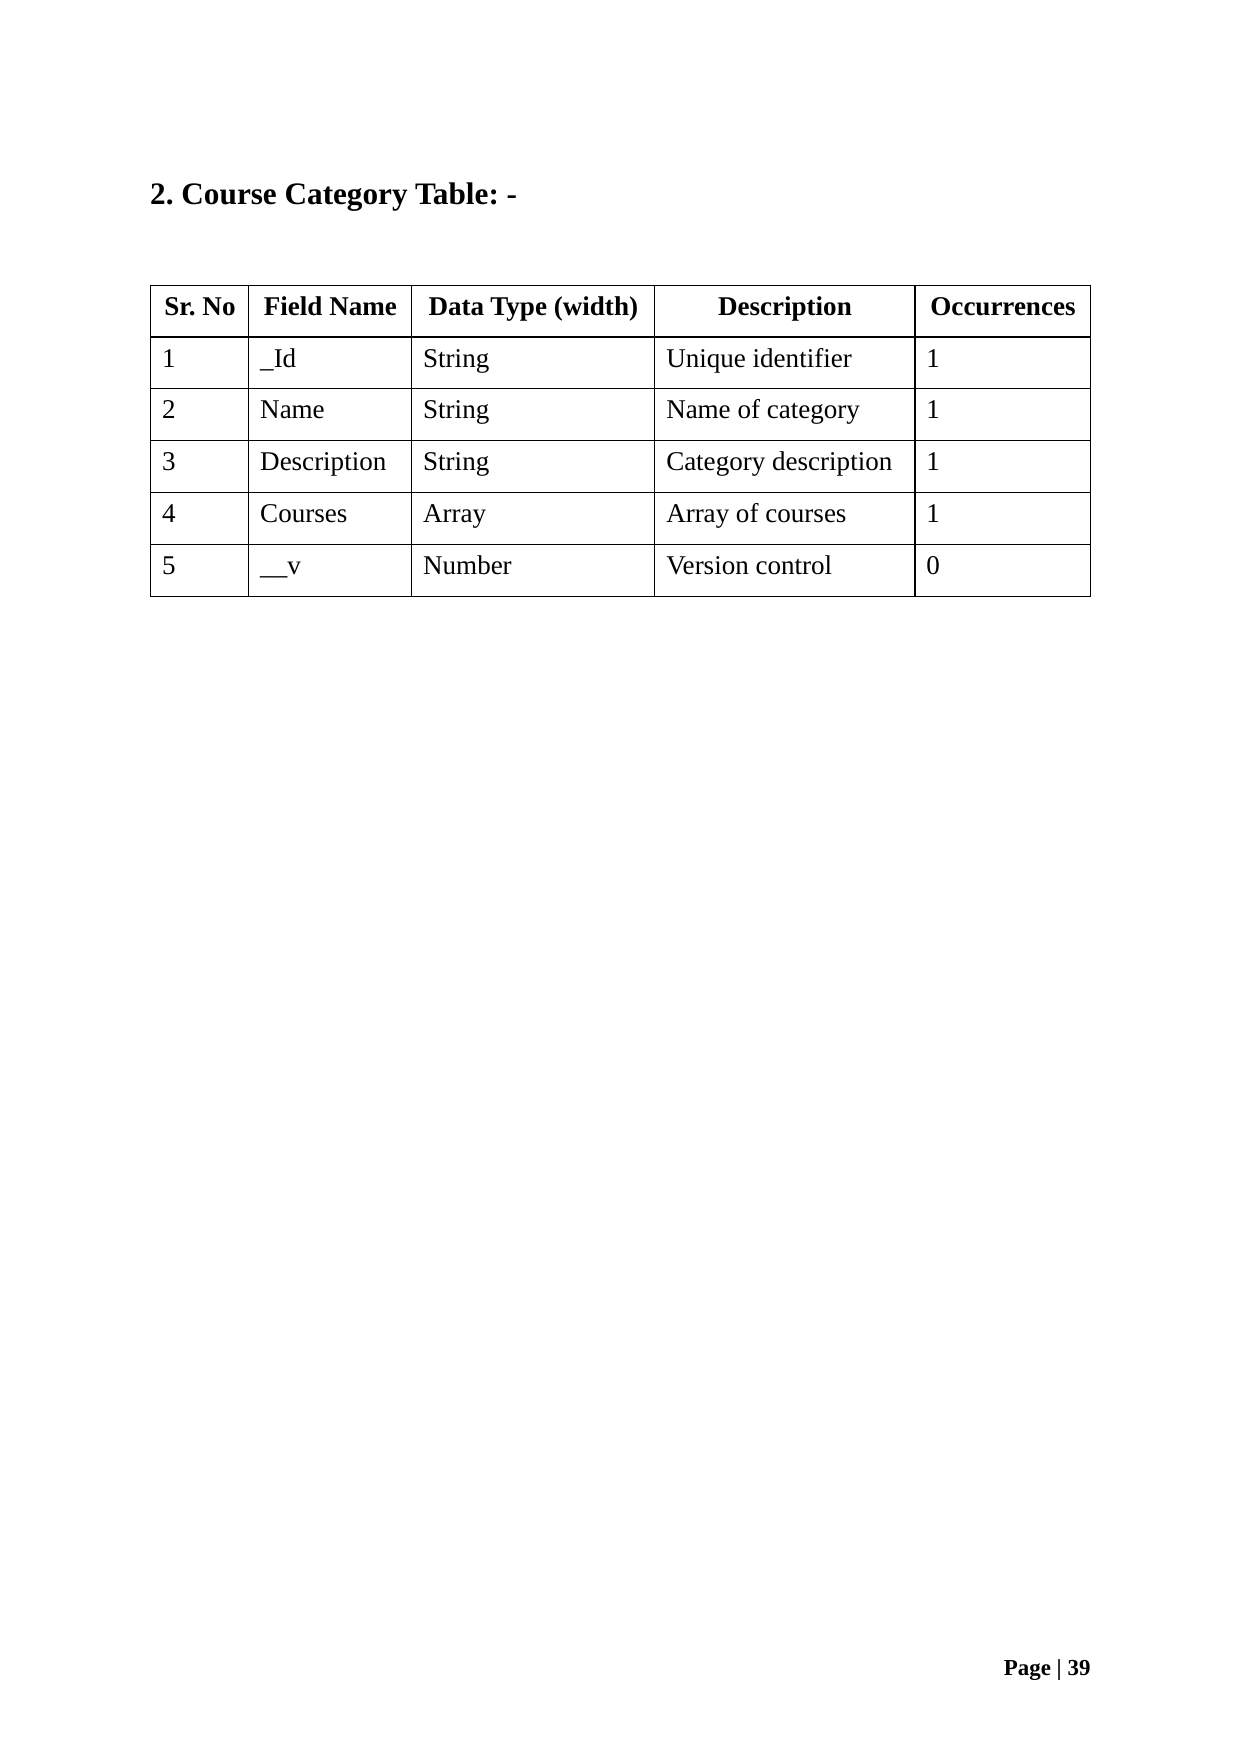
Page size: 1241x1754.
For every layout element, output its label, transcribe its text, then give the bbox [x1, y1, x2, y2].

table_header Sr. No [151, 286, 248, 336]
table_cell 4 [151, 493, 248, 544]
table_cell __v [249, 545, 411, 596]
table_cell Array [412, 493, 654, 544]
table_cell String [412, 389, 654, 440]
subtitle 2. Course Category Table: - [150, 175, 1090, 211]
table_cell Version control [655, 545, 914, 596]
table_header Field Name [249, 286, 411, 336]
table_cell 2 [151, 389, 248, 440]
table_cell 1 [916, 338, 1090, 388]
table_cell Unique identifier [655, 338, 914, 388]
table_cell String [412, 338, 654, 388]
table_cell 0 [916, 545, 1090, 596]
table_cell 5 [151, 545, 248, 596]
table_cell 1 [916, 493, 1090, 544]
table_header Occurrences [916, 286, 1090, 336]
table_header Description [655, 286, 914, 336]
table_cell Number [412, 545, 654, 596]
table_cell Courses [249, 493, 411, 544]
table_cell 1 [916, 441, 1090, 492]
table_cell Name of category [655, 389, 914, 440]
table_cell 1 [916, 389, 1090, 440]
table_header Data Type (width) [412, 286, 654, 336]
table_cell 3 [151, 441, 248, 492]
table_cell Description [249, 441, 411, 492]
table_cell _Id [249, 338, 411, 388]
table_cell Name [249, 389, 411, 440]
table_cell 1 [151, 338, 248, 388]
table_cell Category description [655, 441, 914, 492]
table_cell String [412, 441, 654, 492]
table_cell Array of courses [655, 493, 914, 544]
